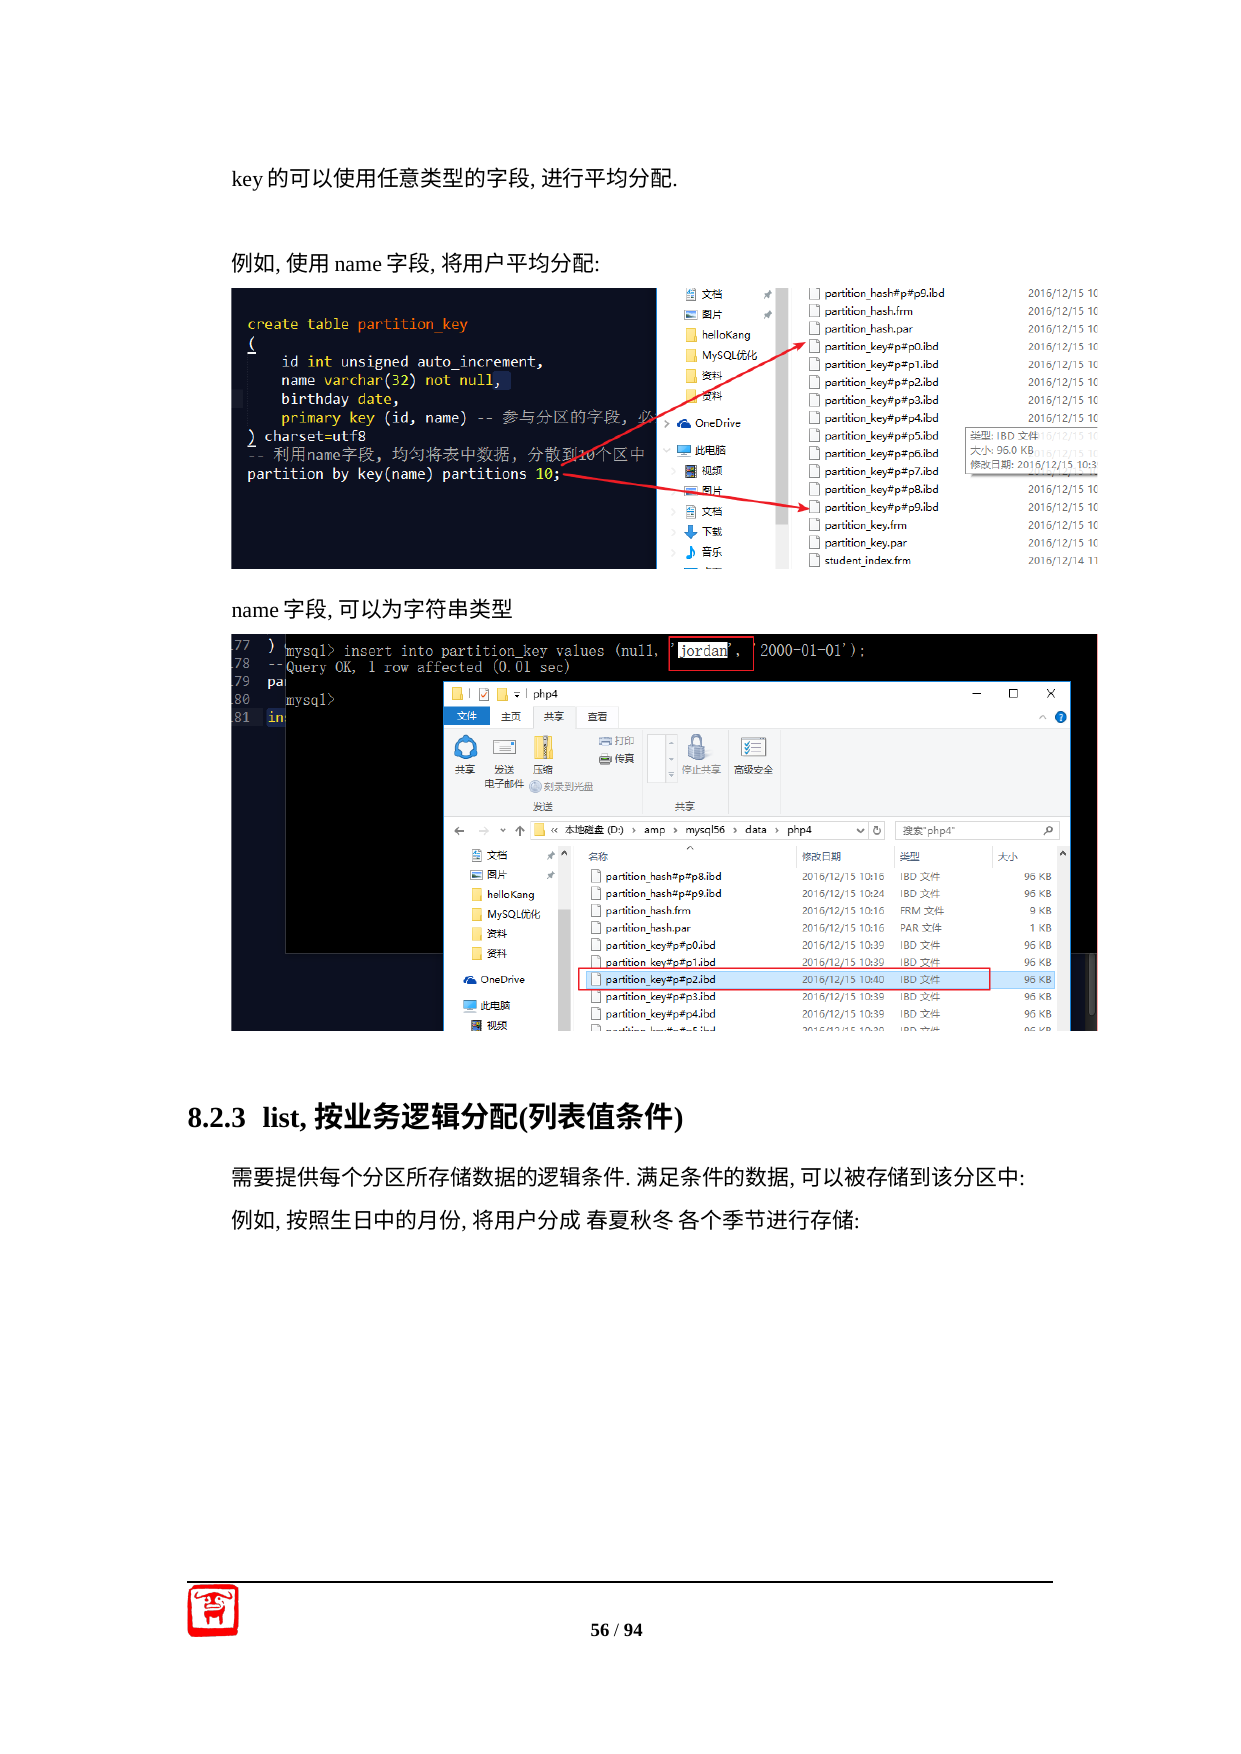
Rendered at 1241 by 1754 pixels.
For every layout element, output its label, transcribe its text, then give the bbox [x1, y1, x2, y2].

picture [231, 634, 1098, 1031]
text 例如, 按照生日中的月份, 将用户分成 春夏秋冬 各个季节进行存储: [187, 1203, 1053, 1235]
text name字段, 可以为字符串类型 [187, 592, 1053, 624]
text 例如, 使用name字段, 将用户平均分配: [187, 246, 1053, 278]
picture [187, 1584, 239, 1637]
text key的可以使用任意类型的字段, 进行平均分配. [187, 160, 1053, 193]
subtitle list, 按业务逻辑分配(列表值条件) [187, 1082, 1053, 1147]
text 需要提供每个分区所存储数据的逻辑条件. 满足条件的数据, 可以被存储到该分区中: [187, 1160, 1053, 1192]
picture [231, 288, 1098, 569]
